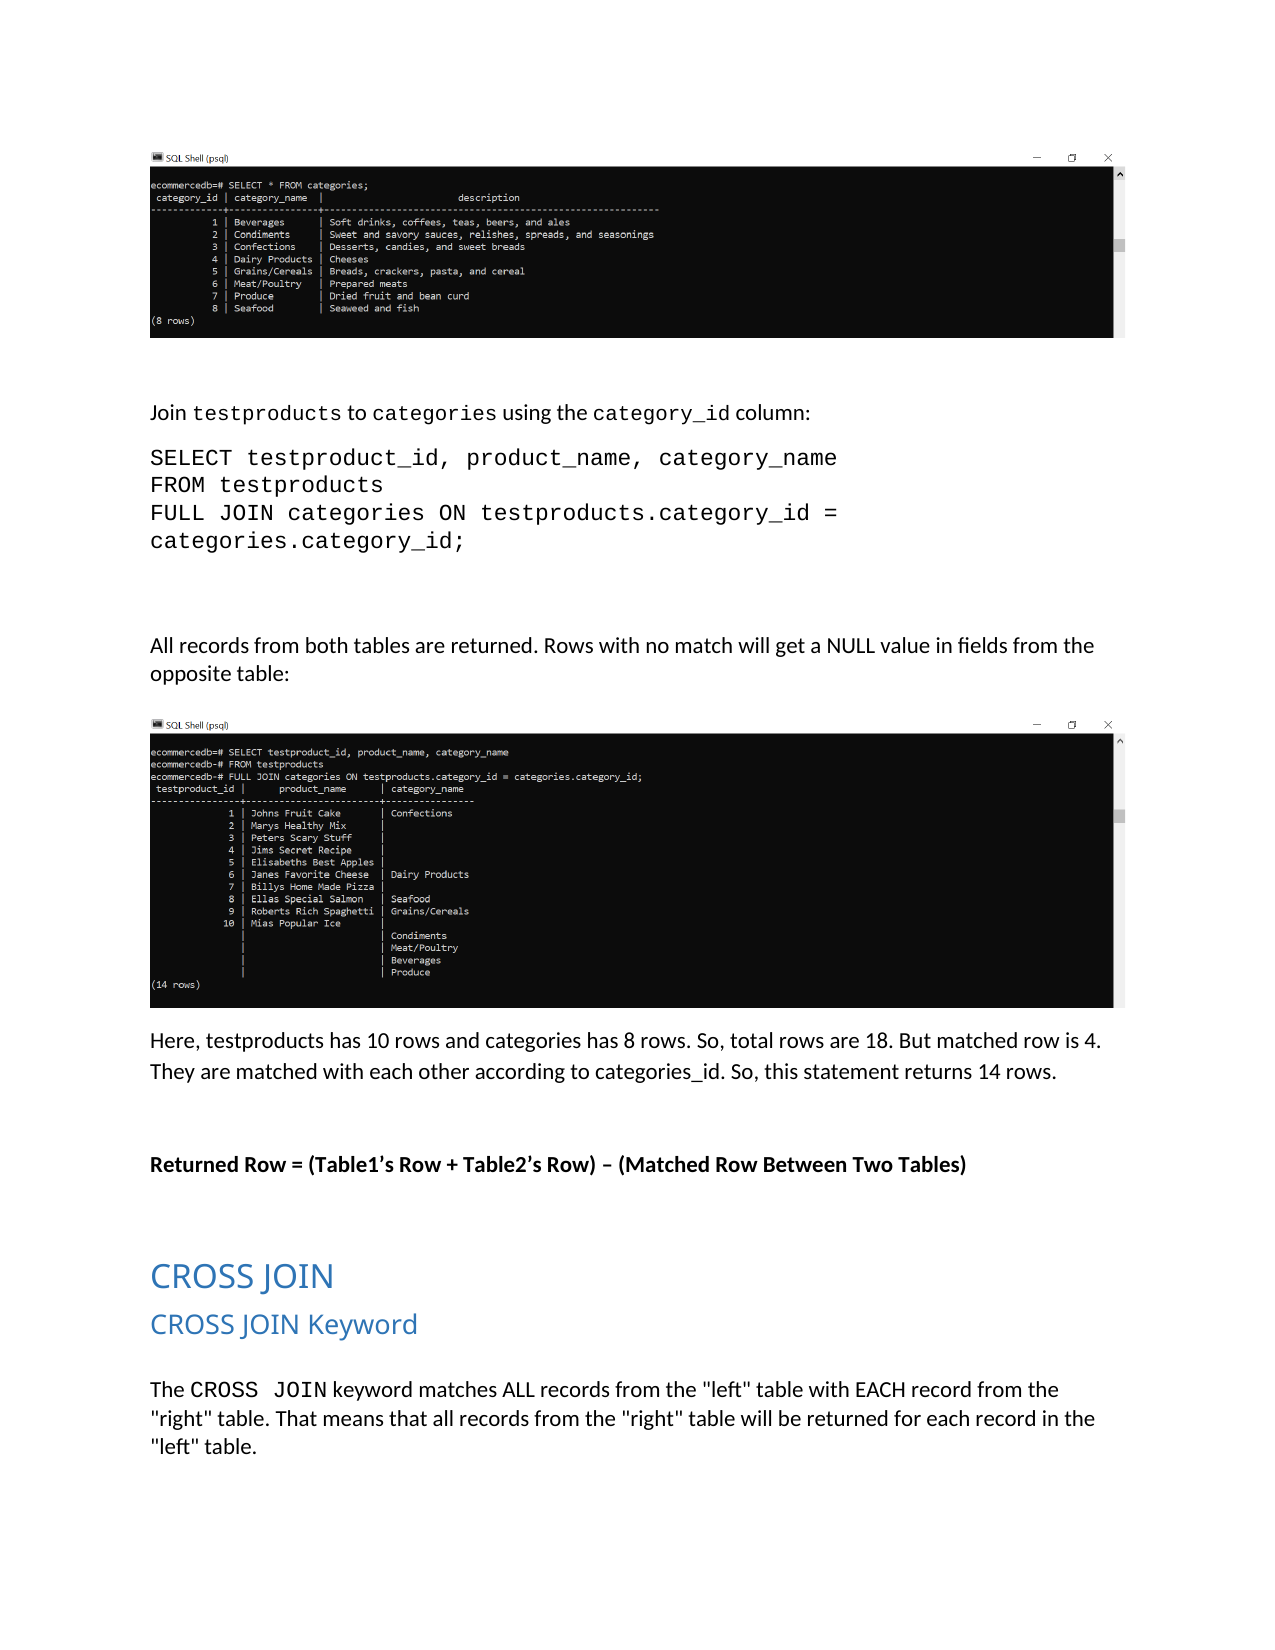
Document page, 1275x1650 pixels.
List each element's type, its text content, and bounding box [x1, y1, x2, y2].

picture [150, 150, 1125, 338]
text The CROSS JOIN keyword matches ALL records from the "left" table with EACH record from the "right" table. That means that all records from the "right" table will be returned for each record in the "left" table. [150, 1375, 1125, 1460]
text Here, testproducts has 10 rows and categories has 8 rows. So, total rows are 18. But matched row is 4. They are matched with each other according to categories_id. So, this statement returns 14 rows. [150, 1027, 1125, 1085]
picture [150, 716, 1125, 1008]
text Returned Row = (Table1’s Row + Table2’s Row) – (Matched Row Between Two Tables) [150, 1151, 1125, 1178]
text Join testproducts to categories using the category_id column: [150, 398, 1125, 427]
subtitle CROSS JOIN [150, 1253, 1125, 1298]
text SELECT testproduct_id, product_name, category_name FROM testproducts FULL JOIN categories ON testproducts.category_id = categories.category_id; [150, 446, 1125, 556]
text All records from both tables are returned. Rows with no match will get a NULL value in fields from the opposite table: [150, 631, 1125, 687]
subtitle CROSS JOIN Keyword [150, 1306, 1125, 1343]
